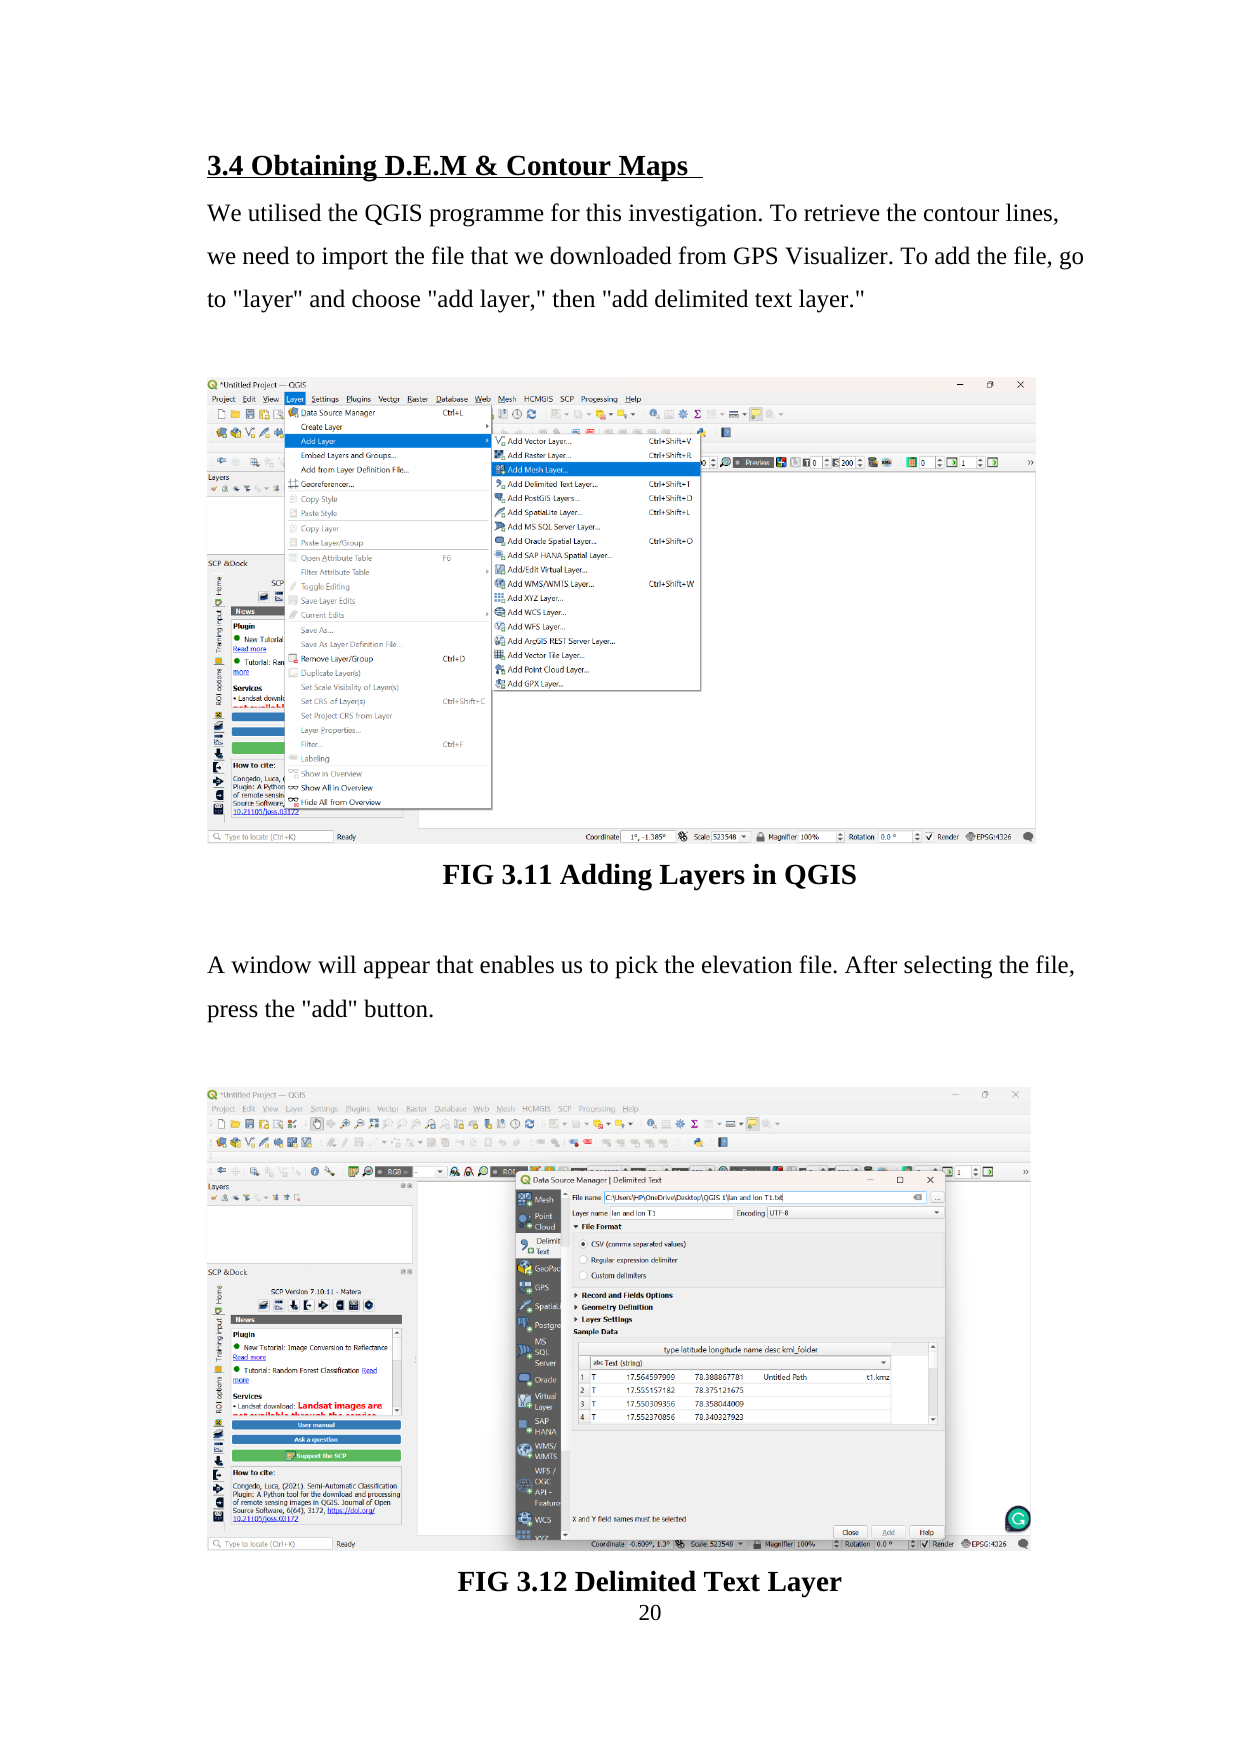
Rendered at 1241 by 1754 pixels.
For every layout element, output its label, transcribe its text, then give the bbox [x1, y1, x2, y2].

text FIG 3.12 Delimited Text Layer [207, 1564, 1092, 1597]
text We utilised the QGIS programme for this investigation. To retrieve the contour lines, we need to import the file that we downloaded from GPS Visualizer. To add the file, go to "layer" and choose "add layer," then "add delimited text layer." [207, 198, 1092, 313]
picture [206, 1087, 1031, 1551]
text FIG 3.11 Adding Layers in QGIS [207, 857, 1092, 891]
text A window will appear that enables us to pick the elevation file. After selecting the file, press the "add" button. [207, 951, 1092, 1022]
text 3.4 Obtaining D.E.M & Contour Maps [207, 148, 1092, 181]
picture [206, 377, 1036, 844]
